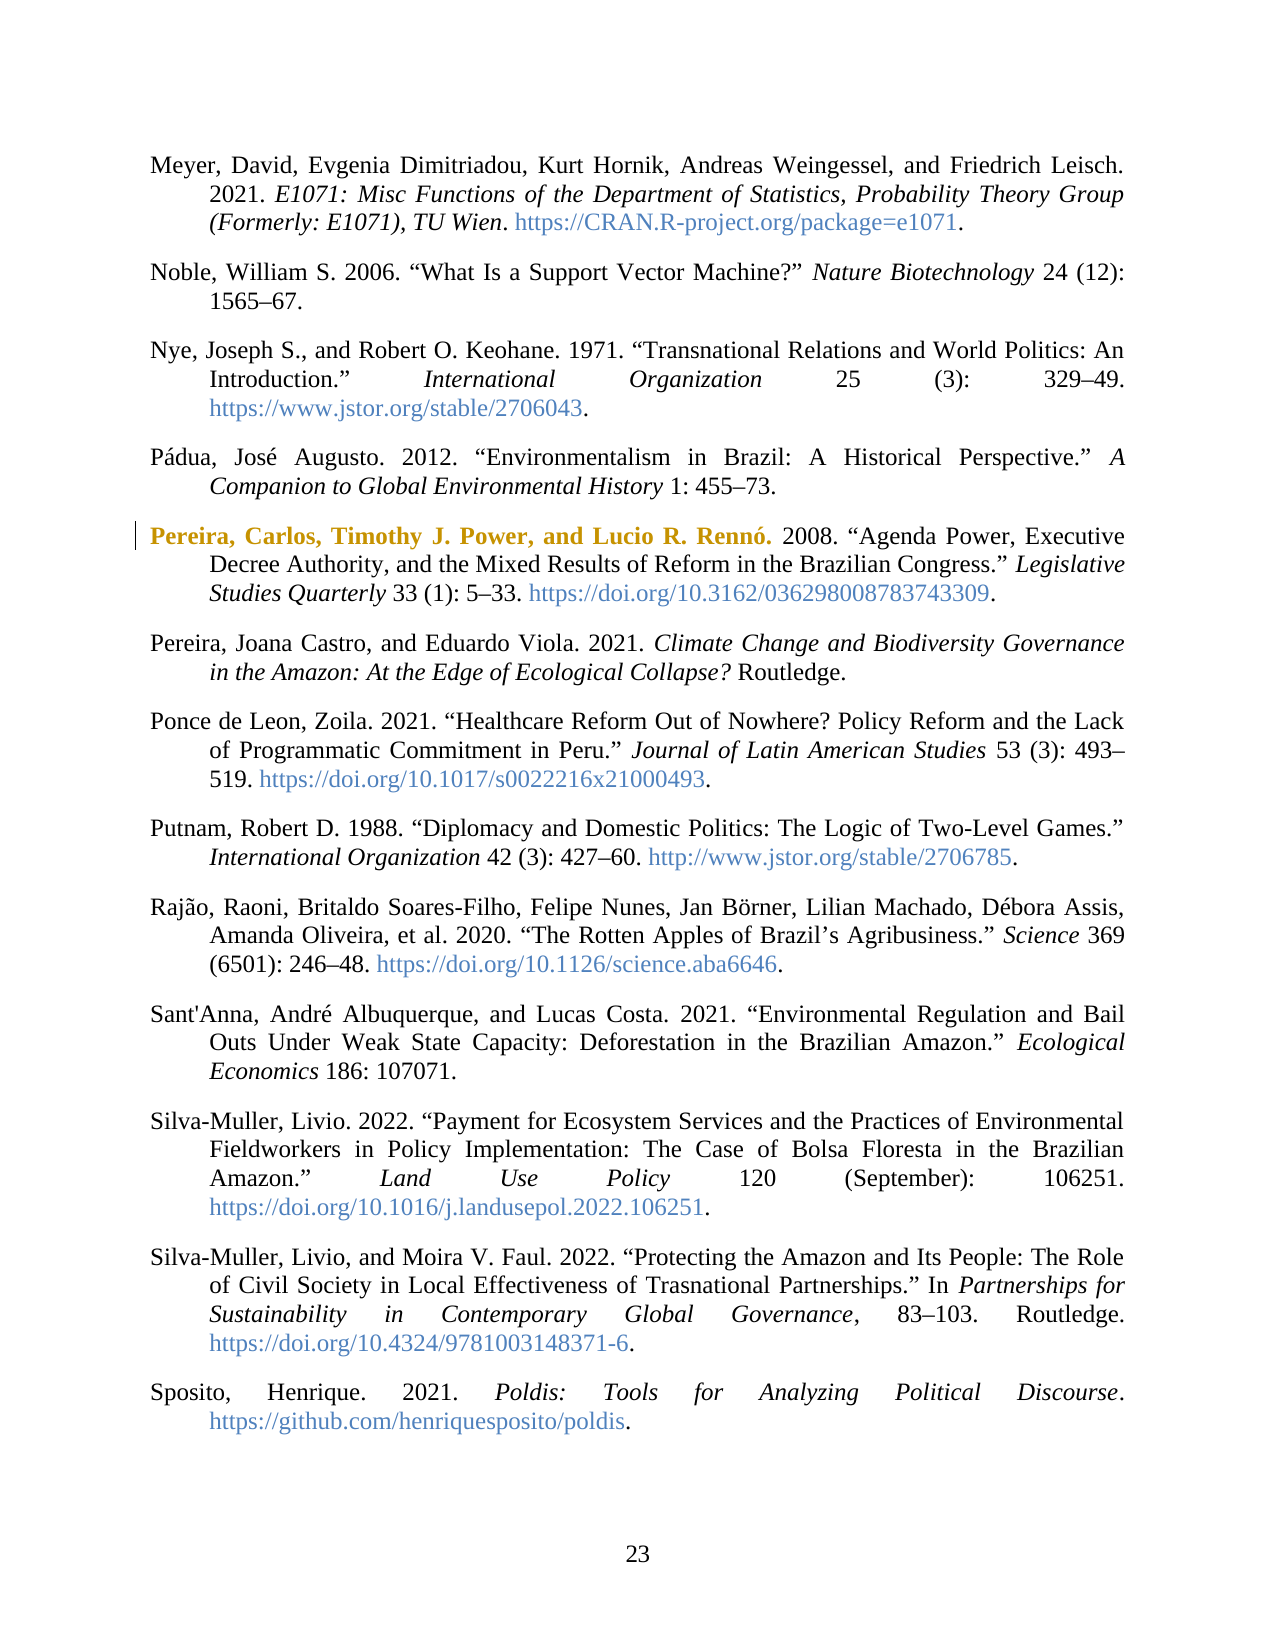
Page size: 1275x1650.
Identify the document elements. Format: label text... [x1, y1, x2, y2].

text Pádua, José Augusto. 2012. “Environmentalism in Brazil: A Historical Perspective.” A Companion to Global Environmental History 1: 455–73. [150, 442, 1125, 500]
text Putnam, Robert D. 1988. “Diplomacy and Domestic Politics: The Logic of Two-Level Games.” International Organization 42 (3): 427–60. http://www.jstor.org/stable/2706785. [150, 813, 1125, 871]
text Nye, Joseph S., and Robert O. Keohane. 1971. “Transnational Relations and World Politics: An Introduction.” International Organization 25 (3): 329–49. https://www.jstor.org/stable/2706043. [150, 335, 1125, 422]
text Rajão, Raoni, Britaldo Soares-Filho, Felipe Nunes, Jan Börner, Lilian Machado, Débora Assis, Amanda Oliveira, et al. 2020. “The Rotten Apples of Brazil’s Agribusiness.” Science 369 (6501): 246–48. https://doi.org/10.1126/science.aba6646. [150, 892, 1125, 978]
text Noble, William S. 2006. “What Is a Support Vector Machine?” Nature Biotechnology 24 (12): 1565–67. [150, 257, 1125, 314]
text Meyer, David, Evgenia Dimitriadou, Kurt Hornik, Andreas Weingessel, and Friedrich Leisch. 2021. E1071: Misc Functions of the Department of Statistics, Probability Theory Group (Formerly: E1071), TU Wien. https://CRAN.R-project.org/package=e1071. [150, 150, 1125, 236]
text Silva-Muller, Livio, and Moira V. Faul. 2022. “Protecting the Amazon and Its People: The Role of Civil Society in Local Effectiveness of Trasnational Partnerships.” In Partnerships for Sustainability in Contemporary Global Governance, 83–103. Routledge. https://doi.org/10.4324/9781003148371-6. [150, 1242, 1125, 1357]
text Pereira, Carlos, Timothy J. Power, and Lucio R. Rennó. 2008. “Agenda Power, Executive Decree Authority, and the Mixed Results of Reform in the Brazilian Congress.” Legislative Studies Quarterly 33 (1): 5–33. https://doi.org/10.3162/036298008783743309. [150, 521, 1125, 607]
text Sposito, Henrique. 2021. Poldis: Tools for Analyzing Political Discourse. https://github.com/henriquesposito/poldis. [150, 1377, 1125, 1435]
text Sant'Anna, André Albuquerque, and Lucas Costa. 2021. “Environmental Regulation and Bail Outs Under Weak State Capacity: Deforestation in the Brazilian Amazon.” Ecological Economics 186: 107071. [150, 999, 1125, 1085]
text Silva-Muller, Livio. 2022. “Payment for Ecosystem Services and the Practices of Environmental Fieldworkers in Policy Implementation: The Case of Bolsa Floresta in the Brazilian Amazon.” Land Use Policy 120 (September): 106251. https://doi.org/10.1016/j.landusepol.2022.106251. [150, 1106, 1125, 1221]
text Pereira, Joana Castro, and Eduardo Viola. 2021. Climate Change and Biodiversity Governance in the Amazon: At the Edge of Ecological Collapse? Routledge. [150, 628, 1125, 685]
text Ponce de Leon, Zoila. 2021. “Healthcare Reform Out of Nowhere? Policy Reform and the Lack of Programmatic Commitment in Peru.” Journal of Latin American Studies 53 (3): 493–519. https://doi.org/10.1017/s0022216x21000493. [150, 706, 1125, 792]
